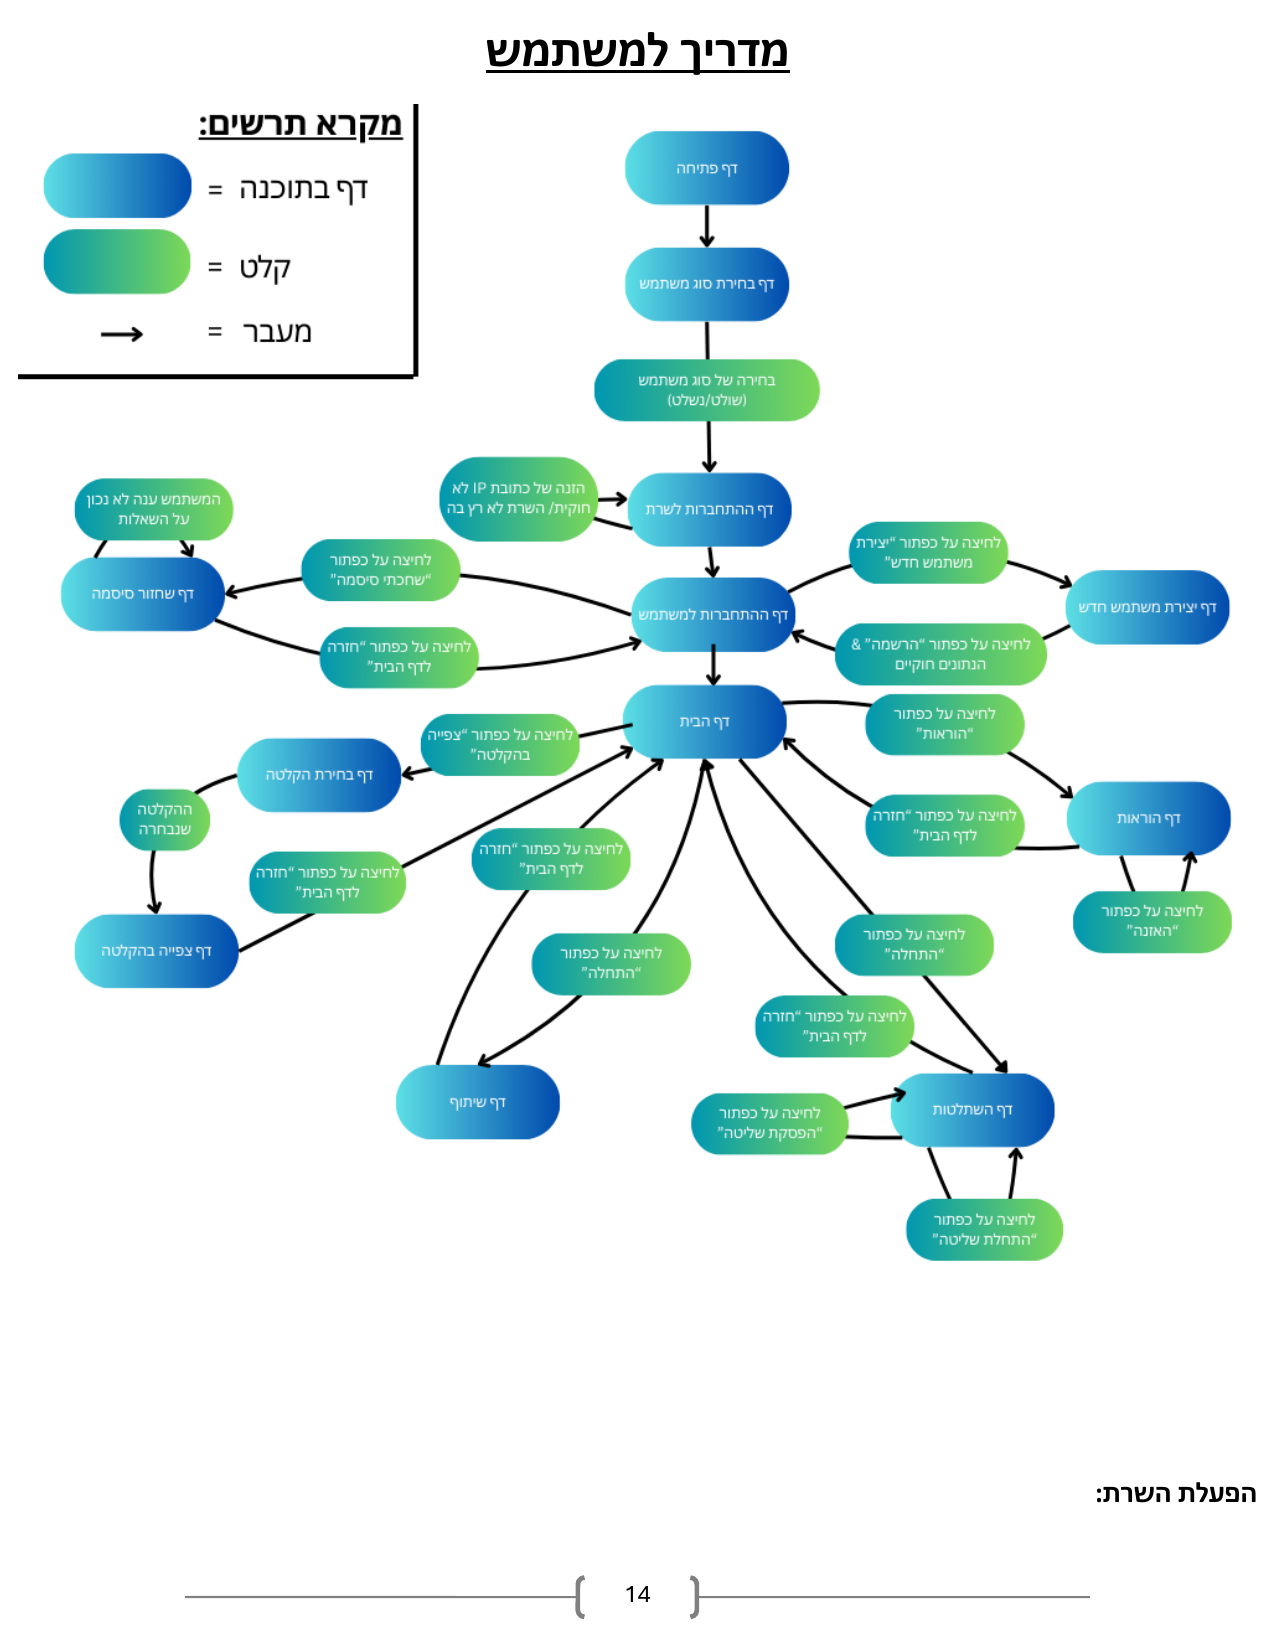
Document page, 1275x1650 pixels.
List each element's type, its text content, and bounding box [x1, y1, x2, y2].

picture [18, 104, 1258, 1344]
text מדריך למשתמש [18, 18, 1257, 79]
text הפעלת השרת: [18, 1474, 1257, 1509]
